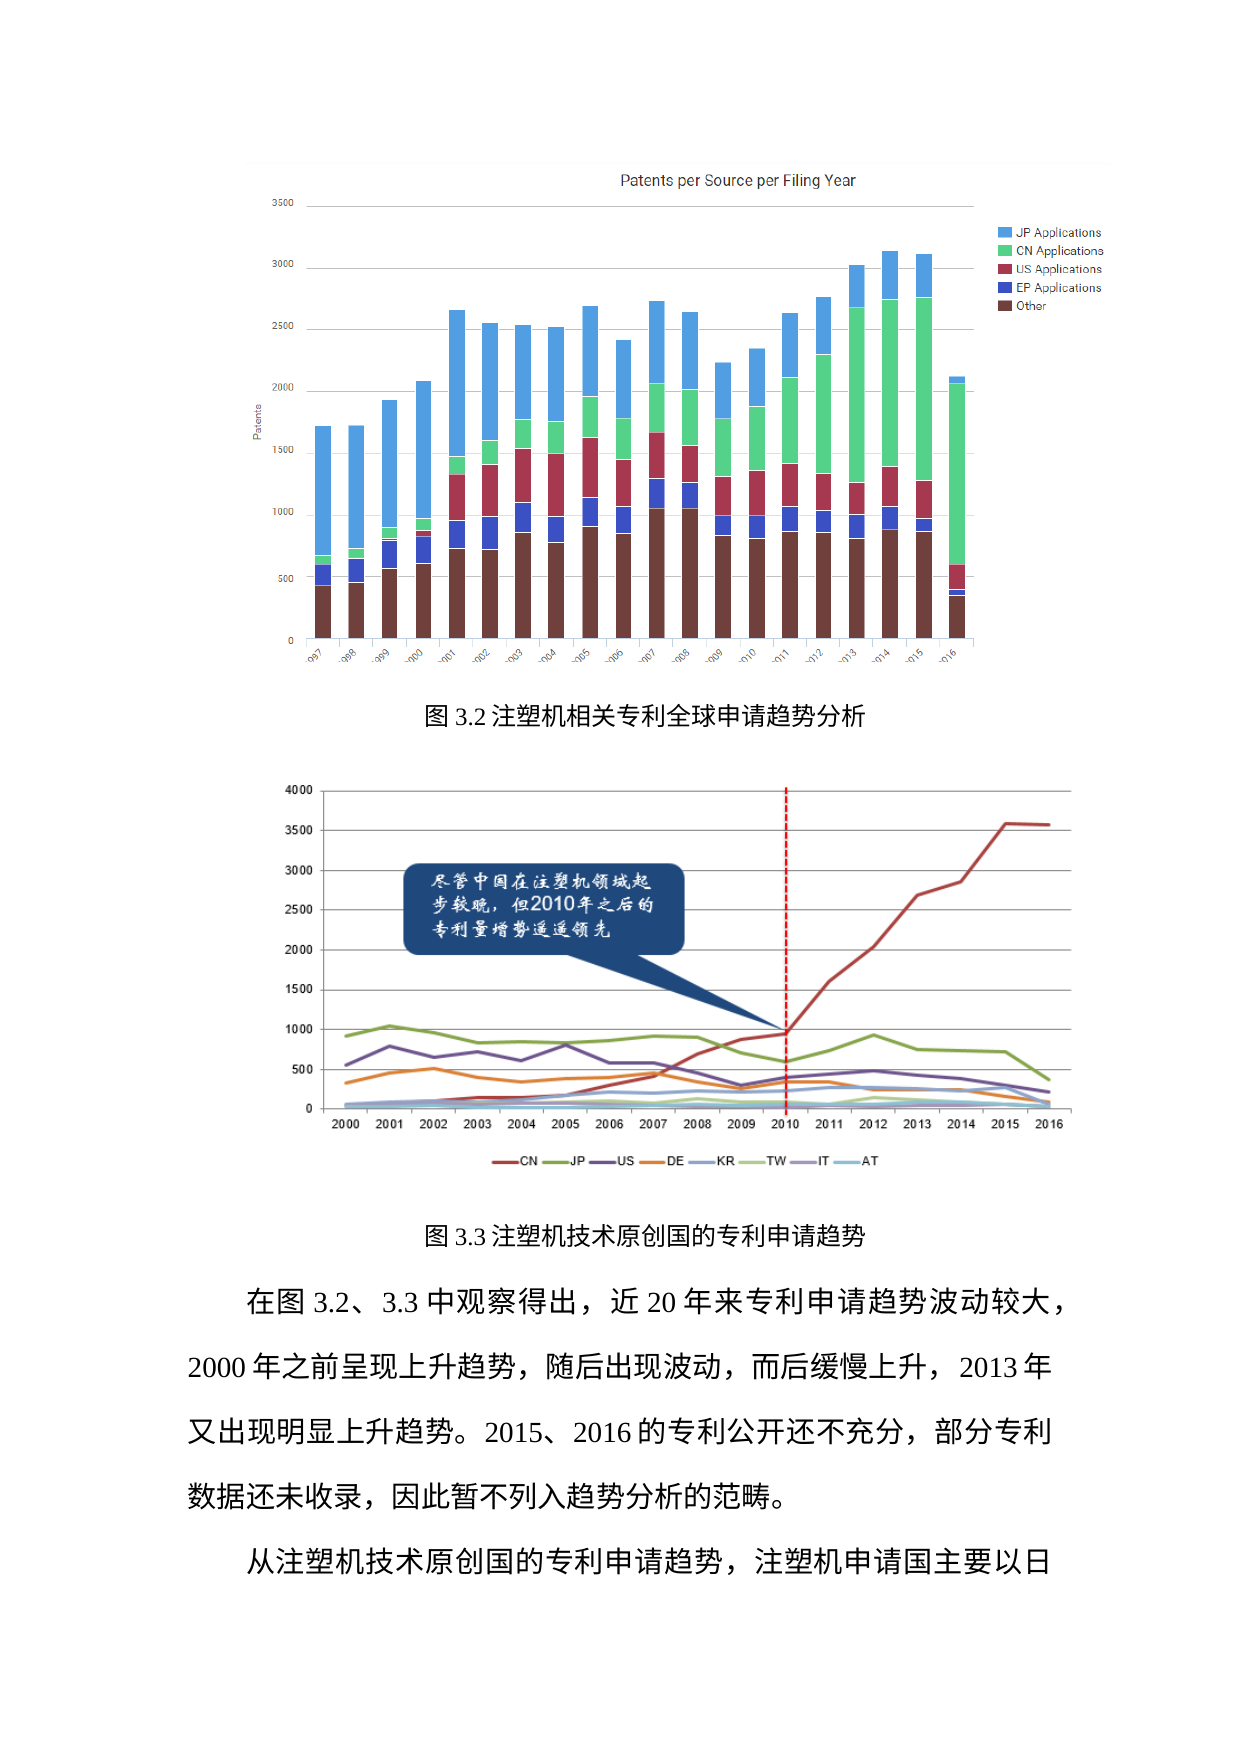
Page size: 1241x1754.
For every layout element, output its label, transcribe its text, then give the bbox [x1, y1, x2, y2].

text 图 3.2注塑机相关专利全球申请趋势分析 [187, 682, 1053, 747]
text 在图3.2、3.3中观察得出，近20年来专利申请趋势波动较大，2000年之前呈现上升趋势，随后出现波动，而后缓慢上升，2013年又出现明显上升趋势。2015、2016的专利公开还不充分，部分专利数据还未收录，因此暂不列入趋势分析的范畴。 [187, 1267, 1053, 1527]
text 图3.3注塑机技术原创国的专利申请趋势 [187, 1202, 1053, 1267]
picture [245, 747, 1112, 1191]
picture [245, 162, 1112, 662]
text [187, 1527, 1053, 1592]
